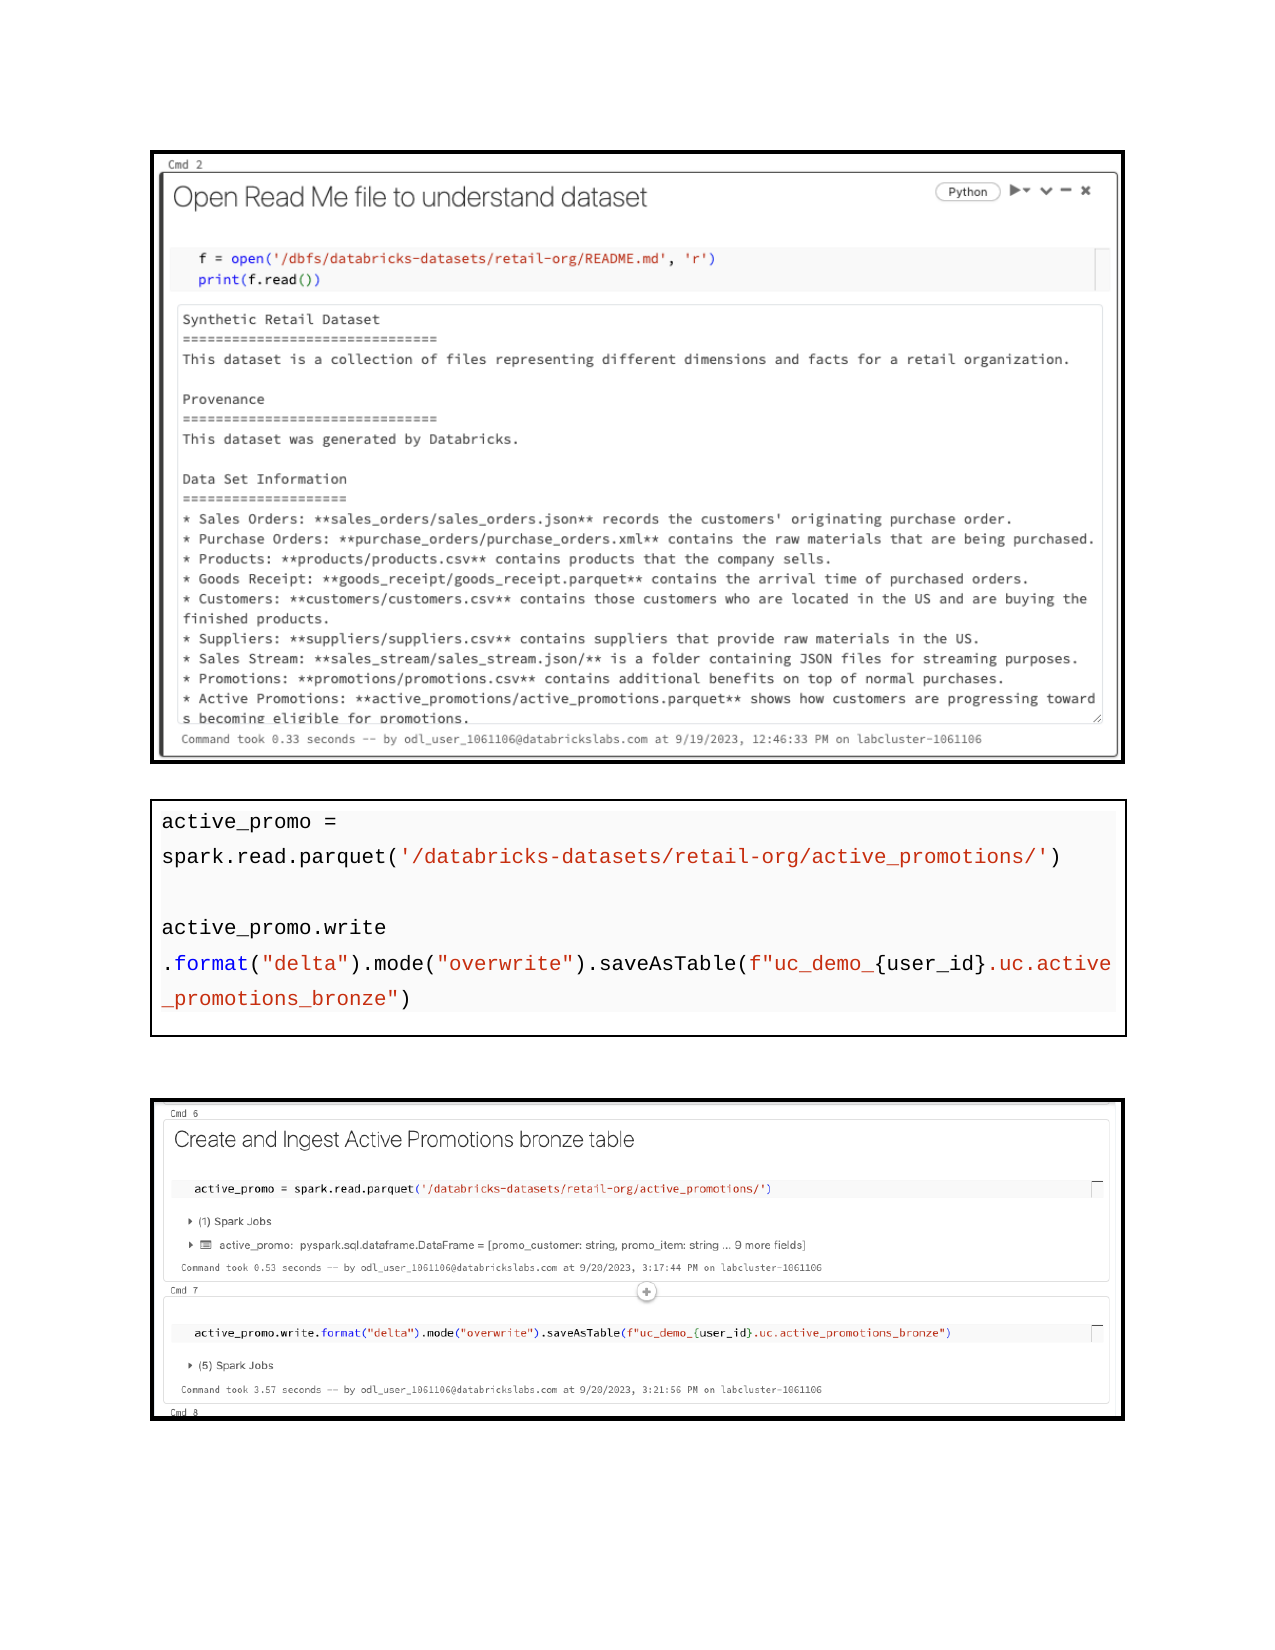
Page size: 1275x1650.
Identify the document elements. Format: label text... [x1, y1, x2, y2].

picture [154, 1102, 1121, 1416]
table_header active_promo = spark.read.parquet('/databricks-datasets/retail-org/active_promotions/') active_promo.write.format("delta").mode("overwrite").saveAsTable(f"uc_demo_{user_id}.uc.active_promotions_bronze") [152, 801, 1125, 1035]
picture [154, 154, 1121, 760]
